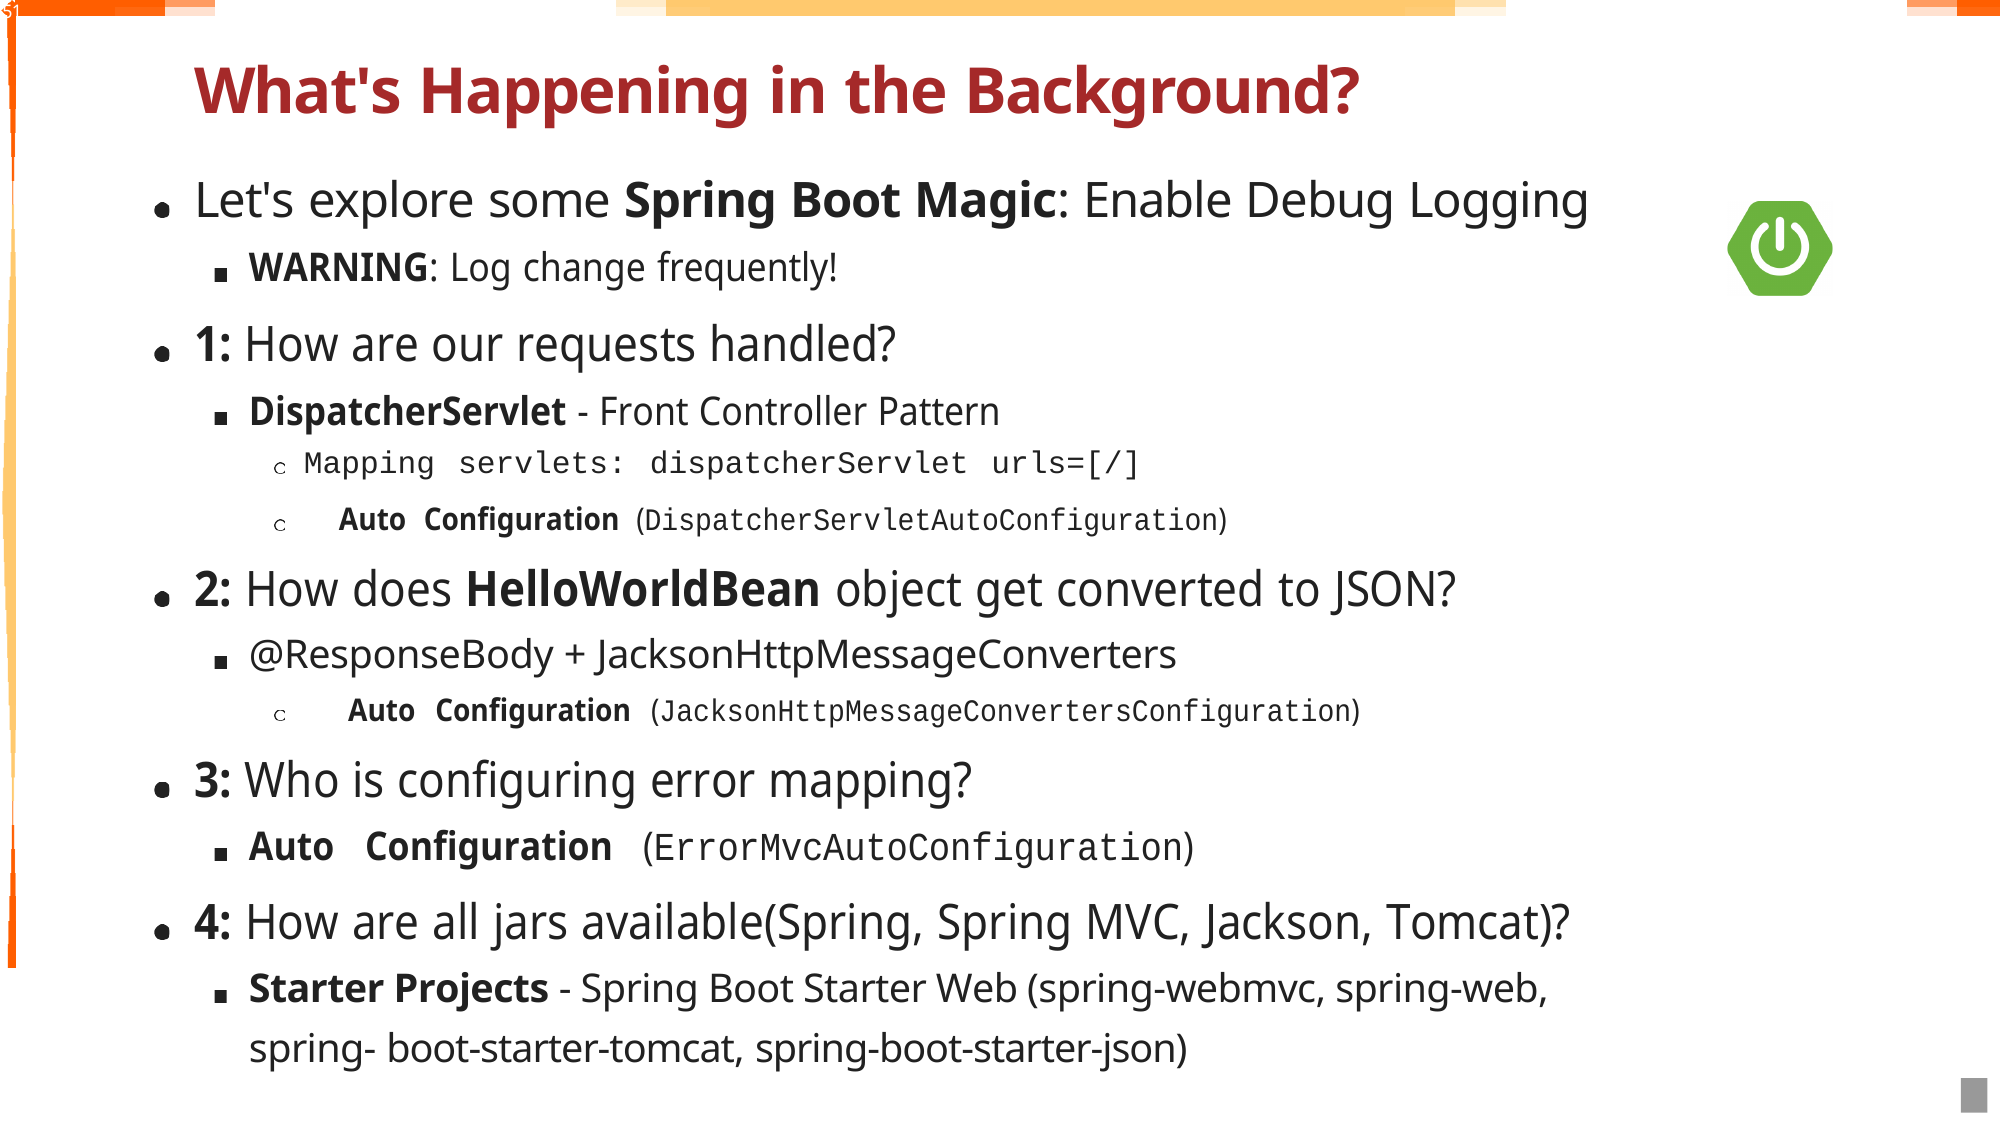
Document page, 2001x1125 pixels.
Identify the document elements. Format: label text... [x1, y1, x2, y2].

picture [214, 268, 227, 282]
text 4: How are all jars available(Spring, Spring MVC, Jackson, Tomcat)? [154, 887, 1838, 954]
text 3: Who is configuring error mapping? [154, 745, 1838, 811]
picture [214, 412, 227, 425]
text Mapping servlets: dispatcherServlet urls=[/] [274, 447, 1838, 482]
picture [154, 591, 170, 607]
text Auto Configuration (ErrorMvcAutoConfiguration) [214, 818, 1838, 872]
text 2: How does HelloWorldBean object get converted to JSON? [154, 554, 1838, 621]
text Starter Projects - Spring Boot Starter Web (spring-webmvc, spring-web, spring- boot-starter-tomcat, spring-boot-starter-json) [214, 961, 1624, 1074]
picture [154, 202, 170, 218]
text @ResponseBody + JacksonHttpMessageConverters [214, 626, 1838, 680]
picture [214, 848, 227, 861]
picture [214, 656, 227, 669]
subtitle What's Happening in the Background? [194, 46, 1838, 132]
text Auto Configuration (DispatcherServletAutoConfiguration) [274, 497, 1838, 540]
text Let's explore some Spring Boot Magic: Enable Debug Logging [154, 166, 1838, 232]
picture [274, 462, 285, 474]
picture [154, 782, 170, 798]
picture [274, 710, 285, 721]
text 1: How are our requests handled? [154, 309, 1838, 376]
picture [154, 924, 170, 940]
text WARNING: Log change frequently! [214, 239, 1727, 293]
picture [1727, 201, 1833, 296]
text DispatcherServlet - Front Controller Pattern [214, 383, 1838, 437]
picture [0, 0, 2000, 968]
picture [274, 519, 285, 531]
picture [154, 346, 170, 362]
picture [214, 990, 227, 1003]
text Auto Configuration (JacksonHttpMessageConvertersConfiguration) [274, 687, 1838, 730]
